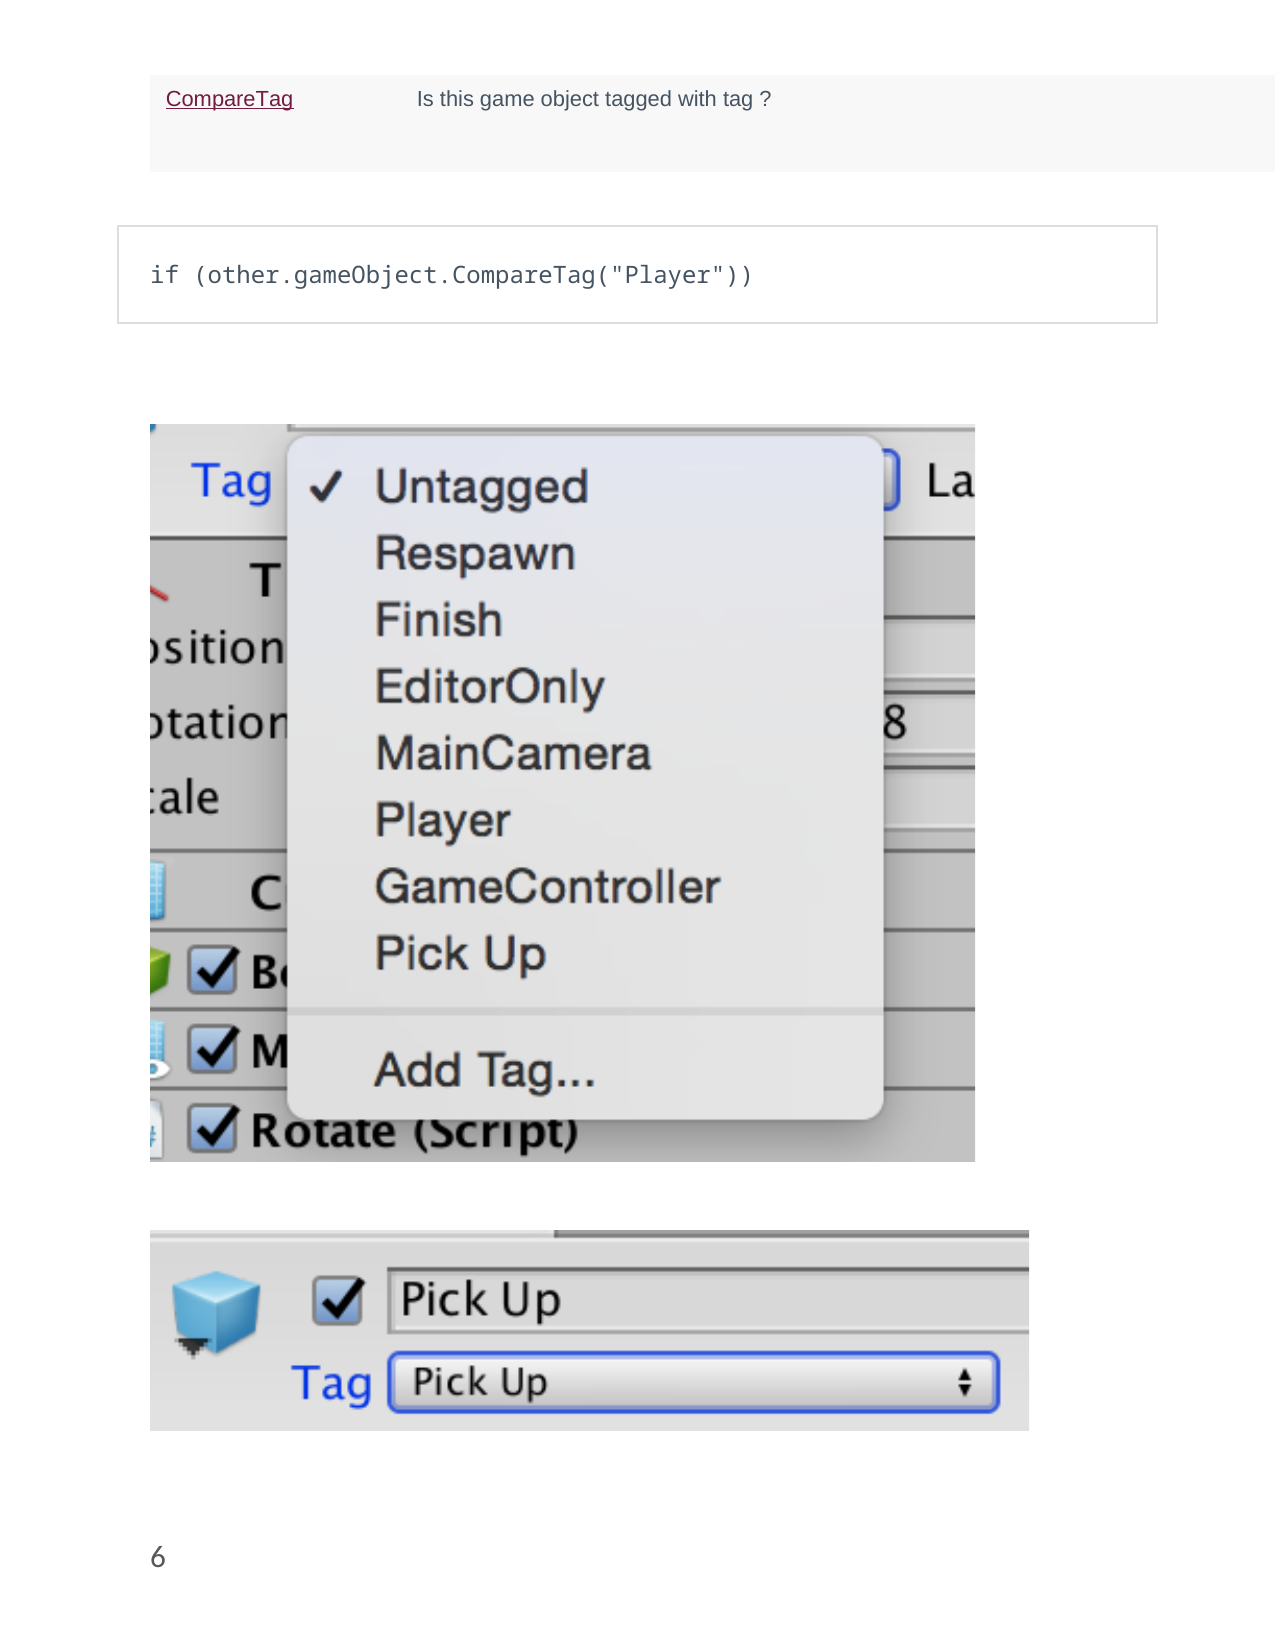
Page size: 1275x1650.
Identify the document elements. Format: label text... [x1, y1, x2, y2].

picture [150, 1230, 1030, 1431]
table_cell CompareTag [150, 75, 401, 172]
picture [150, 424, 976, 1162]
text if (other.gameObject.CompareTag("Player")) [119, 227, 1156, 322]
table_cell Is this game object tagged with tag ? [401, 75, 1275, 172]
